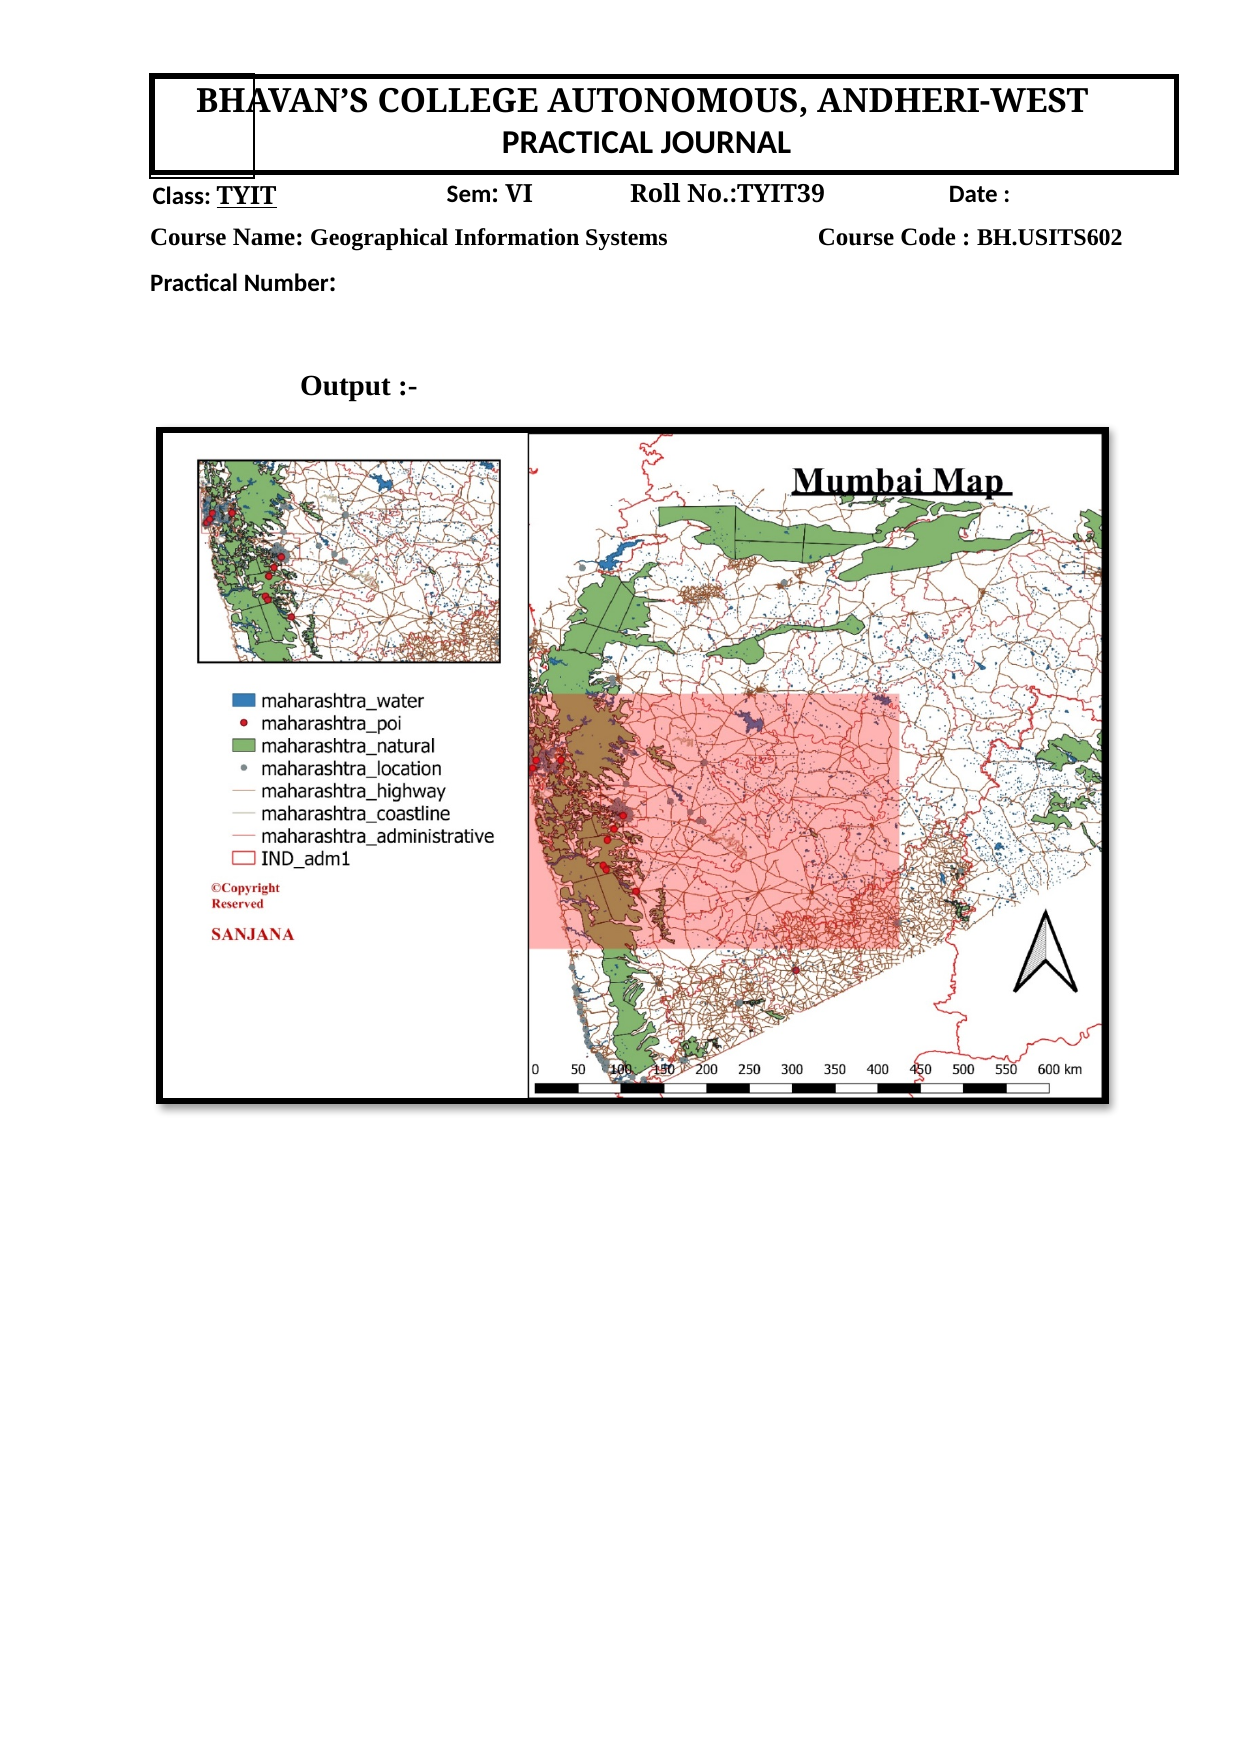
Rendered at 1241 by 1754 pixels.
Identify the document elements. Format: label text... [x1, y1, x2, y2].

picture [163, 433, 1103, 1098]
list Output :- [300, 368, 1090, 401]
